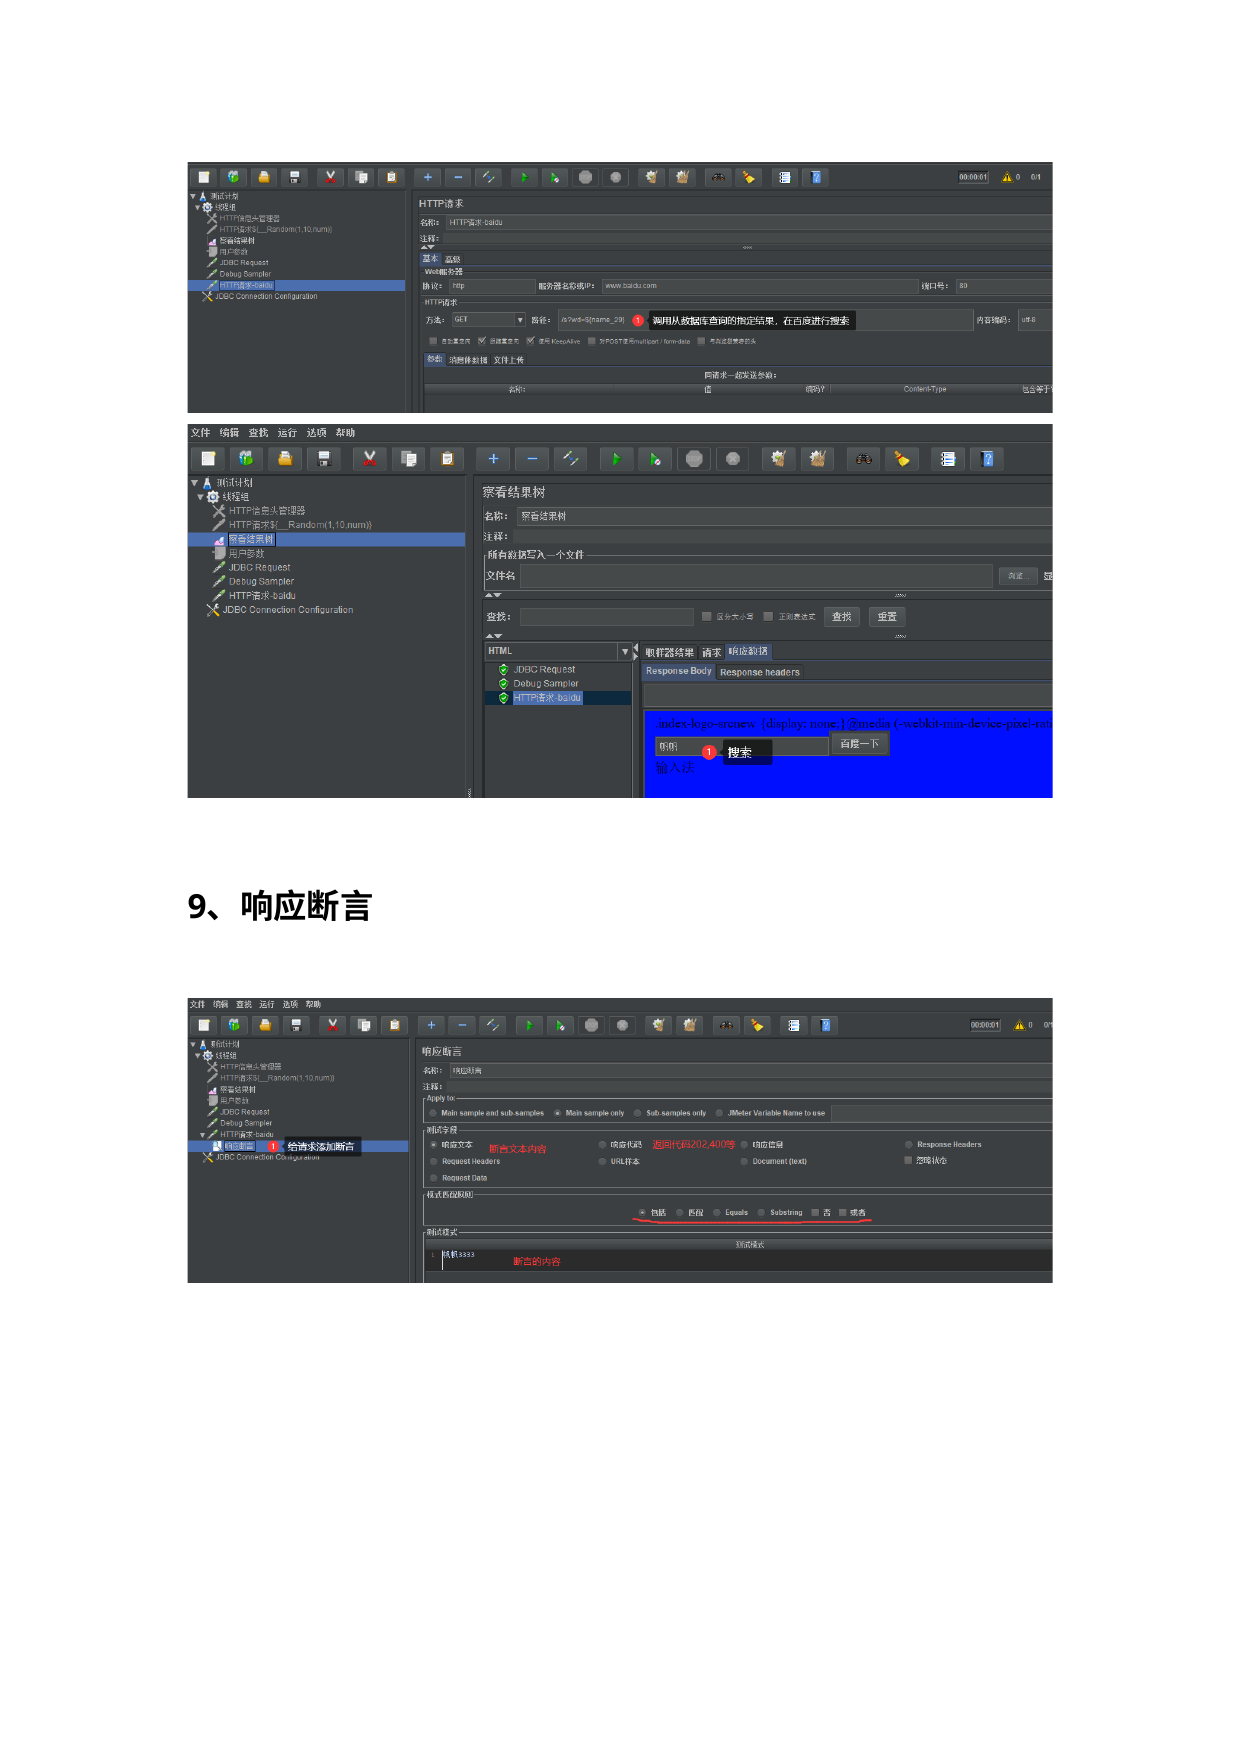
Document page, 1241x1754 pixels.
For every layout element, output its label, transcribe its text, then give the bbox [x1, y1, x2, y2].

picture [187, 422, 1053, 798]
picture [187, 162, 1053, 413]
subtitle 9、响应断言 [187, 872, 1053, 937]
picture [187, 998, 1053, 1283]
